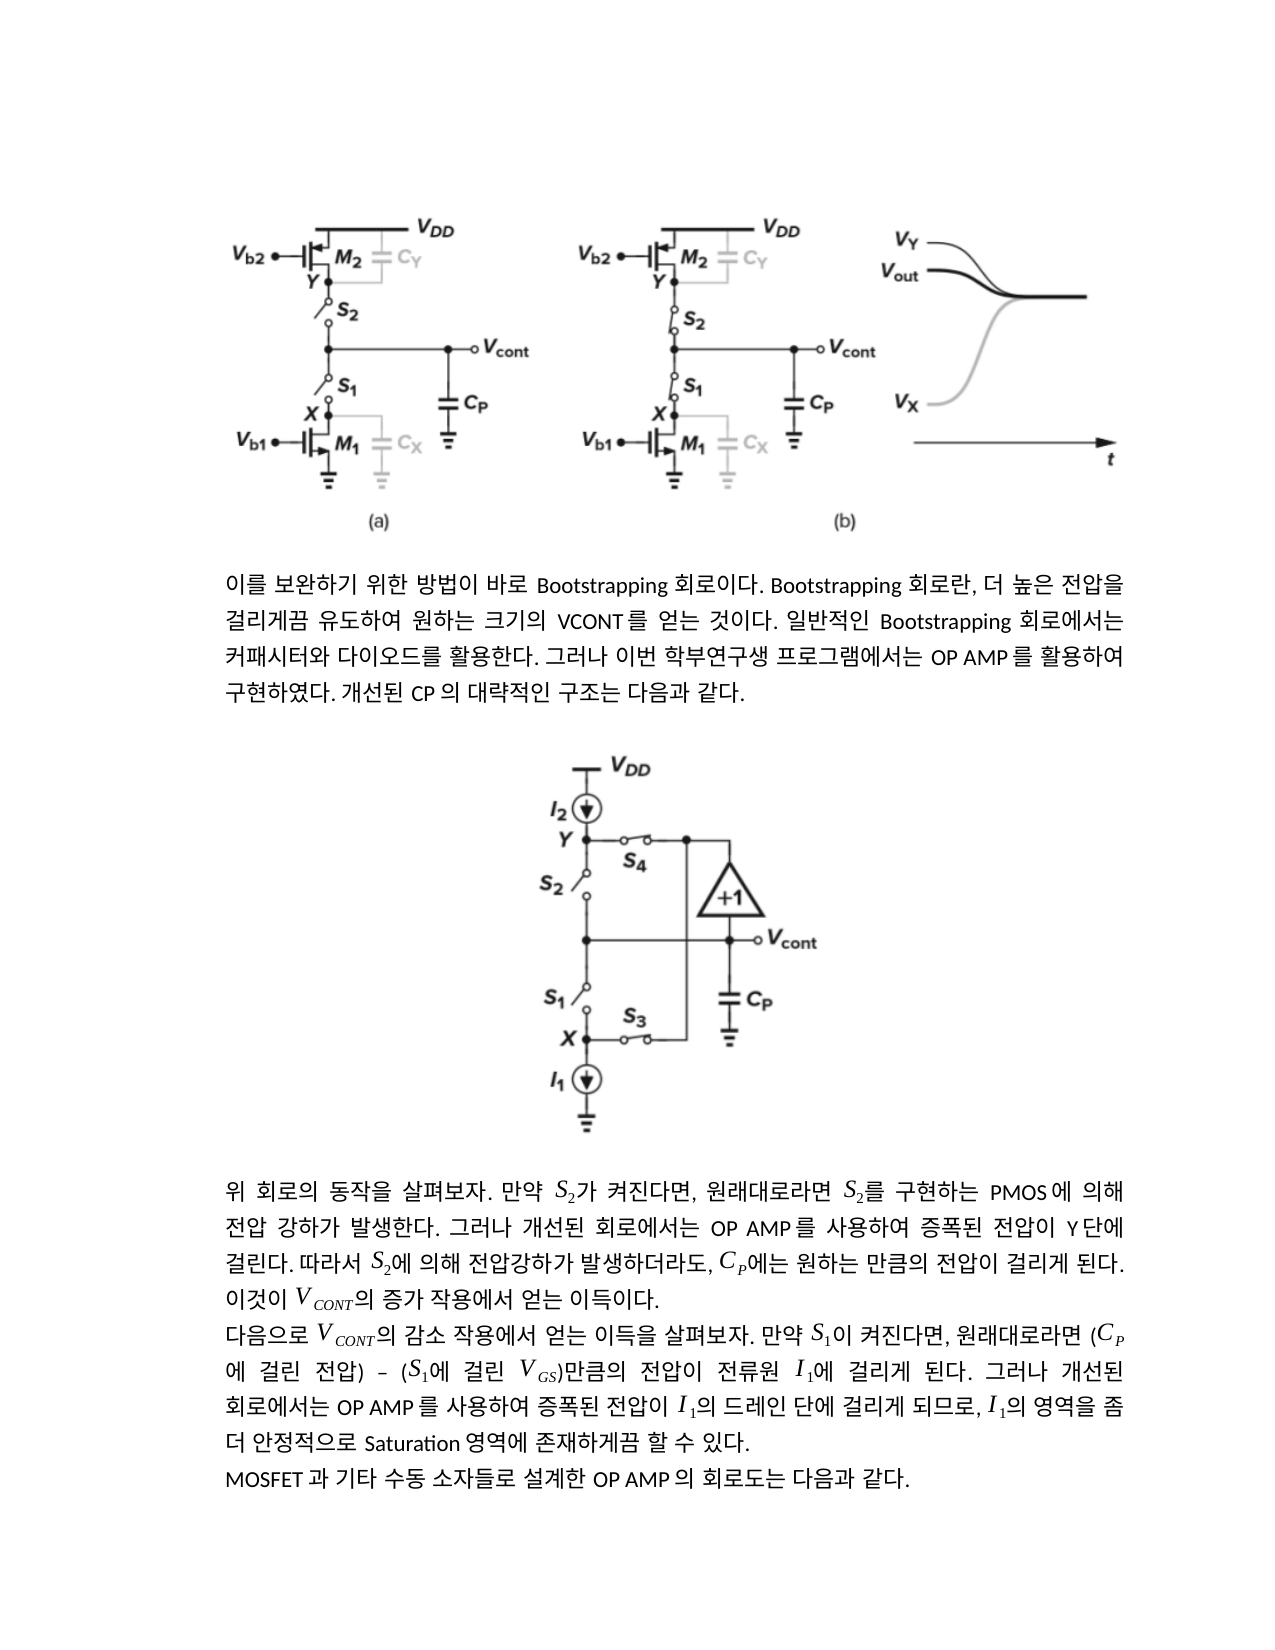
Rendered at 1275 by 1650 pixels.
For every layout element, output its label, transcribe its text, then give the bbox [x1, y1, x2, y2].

picture [523, 740, 827, 1142]
list 위 회로의 동작을 살펴보자. 만약 가 켜진다면, 원래대로라면 를 구현하는 PMOS에 의해 전압 강하가 발생한다. 그러나 개선된 회로에서는 OP AMP를 사용하여 증폭된 전압이 Y단에 걸린다. 따라서 에 의해 전압강하가 발생하더라도, 에는 원하는 만큼의 전압이 걸리게 된다. 이것이 의 증가 작용에서 얻는 이득이다. [225, 1174, 1125, 1315]
list 다음으로 의 감소 작용에서 얻는 이득을 살펴보자. 만약 이 켜진다면, 원래대로라면 (에 걸린 전압) – (에 걸린 )만큼의 전압이 전류원 에 걸리게 된다. 그러나 개선된 회로에서는 OP AMP를 사용하여 증폭된 전압이 의 드레인 단에 걸리게 되므로, 의 영역을 좀 더 안정적으로 Saturation 영역에 존재하게끔 할 수 있다. [225, 1318, 1125, 1458]
list MOSFET과 기타 수동 소자들로 설계한 OP AMP의 회로도는 다음과 같다. [225, 1461, 1125, 1494]
list 이를 보완하기 위한 방법이 바로 Bootstrapping 회로이다. Bootstrapping 회로란, 더 높은 전압을 걸리게끔 유도하여 원하는 크기의 VCONT를 얻는 것이다. 일반적인 Bootstrapping 회로에서는 커패시터와 다이오드를 활용한다. 그러나 이번 학부연구생 프로그램에서는 OP AMP를 활용하여 구현하였다. 개선된 CP의 대략적인 구조는 다음과 같다. [225, 567, 1125, 708]
picture [225, 207, 1128, 535]
